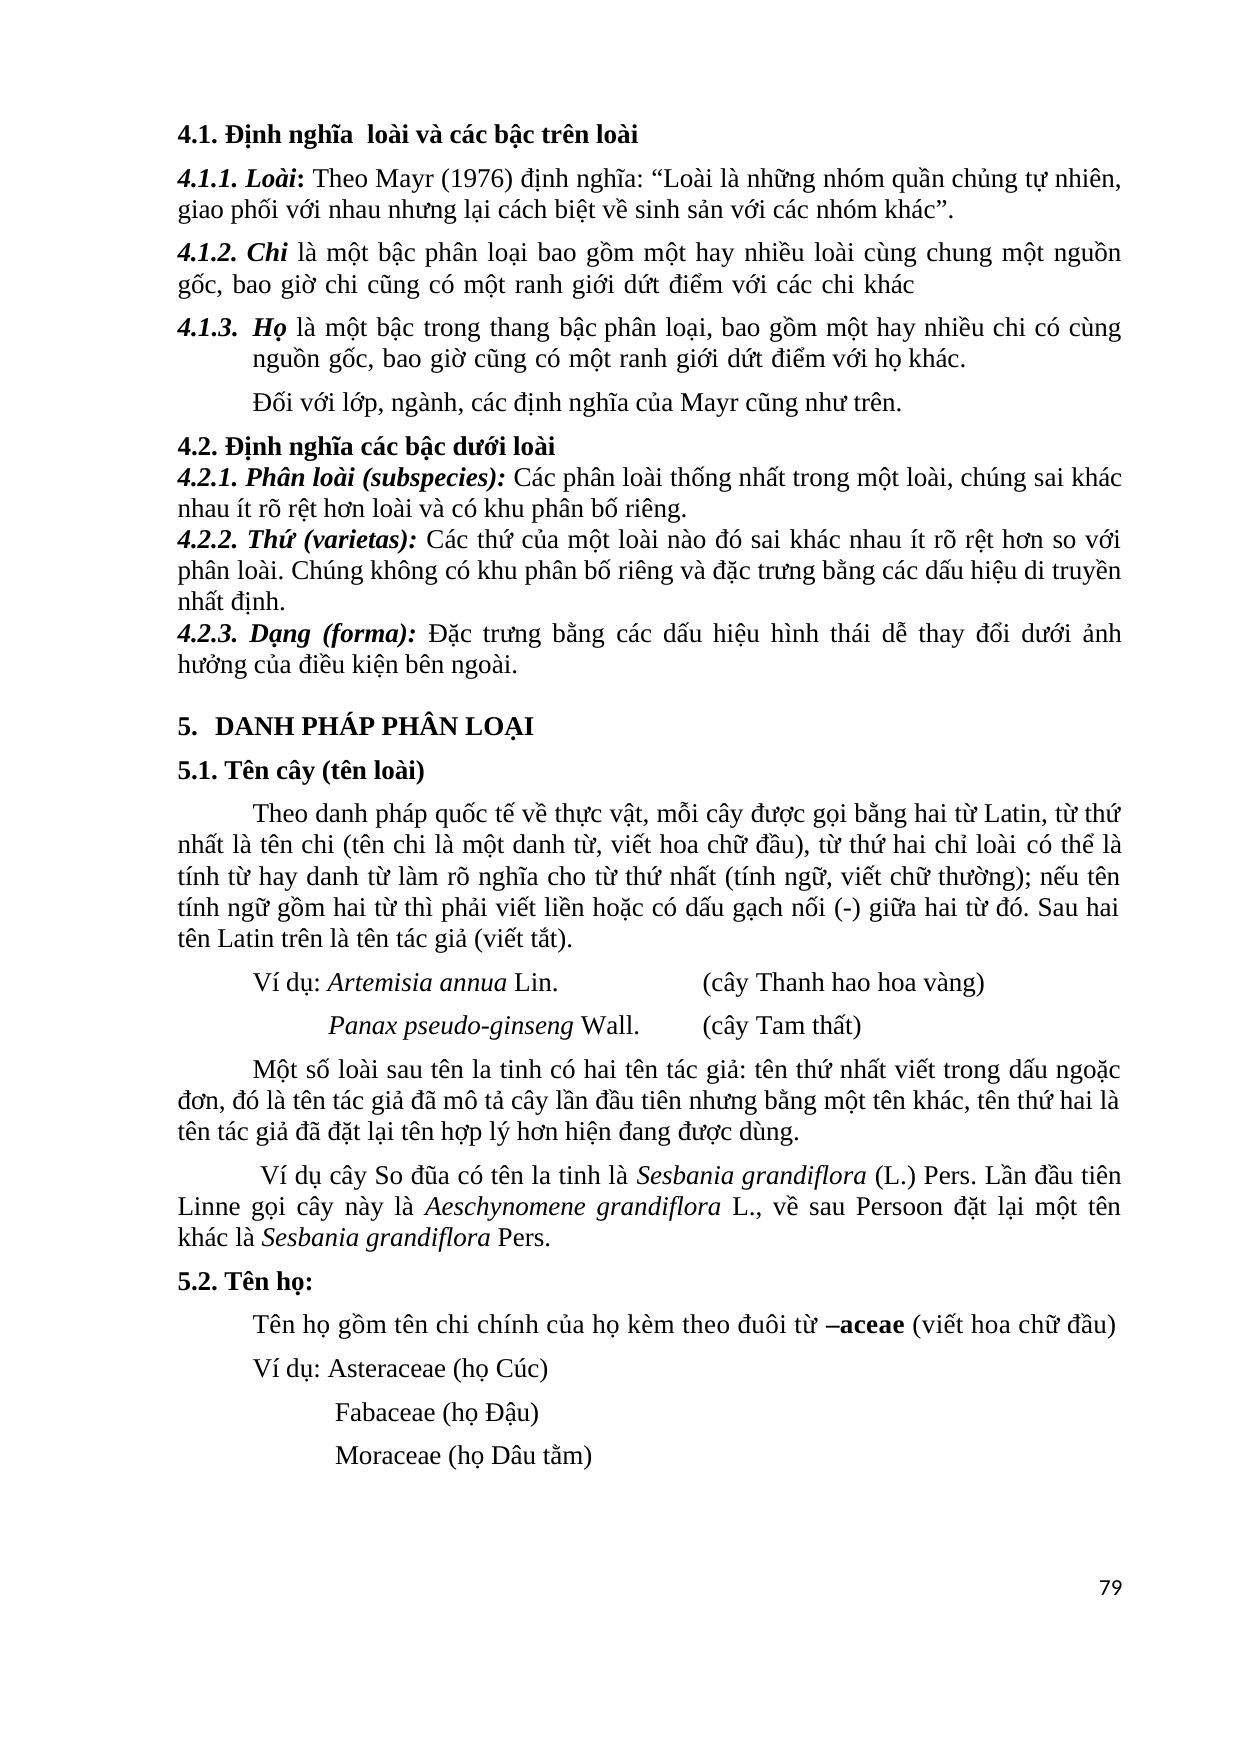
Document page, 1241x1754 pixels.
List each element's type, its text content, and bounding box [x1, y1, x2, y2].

text Fabaceae (họ Đậu) [177, 1396, 1122, 1427]
text Panax pseudo-ginseng Wall. (cây Tam thất) [177, 1009, 1122, 1040]
text 4.1.2. Chi là một bậc phân loại bao gồm một hay nhiều loài cùng chung một nguồn gốc, bao giờ chi cũng có một ranh giới dứt điểm với các chi khác [177, 237, 1122, 299]
subtitle Tên họ: [177, 1265, 1122, 1296]
text Ví dụ: Artemisia annua Lin. (cây Thanh hao hoa vàng) [177, 966, 1122, 997]
list Họ là một bậc trong thang bậc phân loại, bao gồm một hay nhiều chi có cùng nguồn gốc, bao giờ cũng có một ranh giới dứt điểm với họ khác. [177, 311, 1122, 374]
text Ví dụ: Asteraceae (họ Cúc) [177, 1352, 1122, 1383]
text Tên họ gồm tên chi chính của họ kèm theo đuôi từ –aceae (viết hoa chữ đầu) [177, 1308, 1122, 1339]
text Ví dụ cây So đũa có tên la tinh là Sesbania grandiflora (L.) Pers. Lần đầu tiên Linne gọi cây này là Aeschynomene grandiflora L., về sau Persoon đặt lại một tên khác là Sesbania grandiflora Pers. [177, 1159, 1122, 1252]
subtitle Tên cây (tên loài) [177, 754, 1122, 785]
text Theo danh pháp quốc tế về thực vật, mỗi cây được gọi bằng hai từ Latin, từ thứ nhất là tên chi (tên chi là một danh từ, viết hoa chữ đầu), từ thứ hai chỉ loài có thể là tính từ hay danh từ làm rõ nghĩa cho từ thứ nhất (tính ngữ, viết chữ thường); nếu tên tính ngữ gồm hai từ thì phải viết liền hoặc có dấu gạch nối (-) giữa hai từ đó. Sau hai tên Latin trên là tên tác giả (viết tắt). [177, 797, 1122, 953]
text 4.1.1. Loài: Theo Mayr (1976) định nghĩa: “Loài là những nhóm quần chủng tự nhiên, giao phối với nhau nhưng lại cách biệt về sinh sản với các nhóm khác”. [177, 162, 1122, 224]
text 4.1. Định nghĩa loài và các bậc trên loài [177, 118, 1122, 149]
list DANH PHÁP PHÂN LOẠI [177, 710, 1122, 741]
text Một số loài sau tên la tinh có hai tên tác giả: tên thứ nhất viết trong dấu ngoặc đơn, đó là tên tác giả đã mô tả cây lần đầu tiên nhưng bằng một tên khác, tên thứ hai là tên tác giả đã đặt lại tên hợp lý hơn hiện đang được dùng. [177, 1053, 1122, 1146]
text Đối với lớp, ngành, các định nghĩa của Mayr cũng như trên. [177, 386, 1122, 417]
list 4.2.1. Phân loài (subspecies): Các phân loài thống nhất trong một loài, chúng sai khác nhau ít rõ rệt hơn loài và có khu phân bố riêng. [177, 461, 1122, 523]
list 4.2.2. Thứ (varietas): Các thứ của một loài nào đó sai khác nhau ít rõ rệt hơn so với phân loài. Chúng không có khu phân bố riêng và đặc trưng bằng các dấu hiệu di truyền nhất định. [177, 523, 1122, 617]
text Moraceae (họ Dâu tằm) [177, 1439, 1122, 1471]
list 4.2. Định nghĩa các bậc dưới loài [177, 430, 1122, 461]
list 4.2.3. Dạng (forma): Đặc trưng bằng các dấu hiệu hình thái dễ thay đổi dưới ảnh hưởng của điều kiện bên ngoài. [177, 617, 1122, 679]
